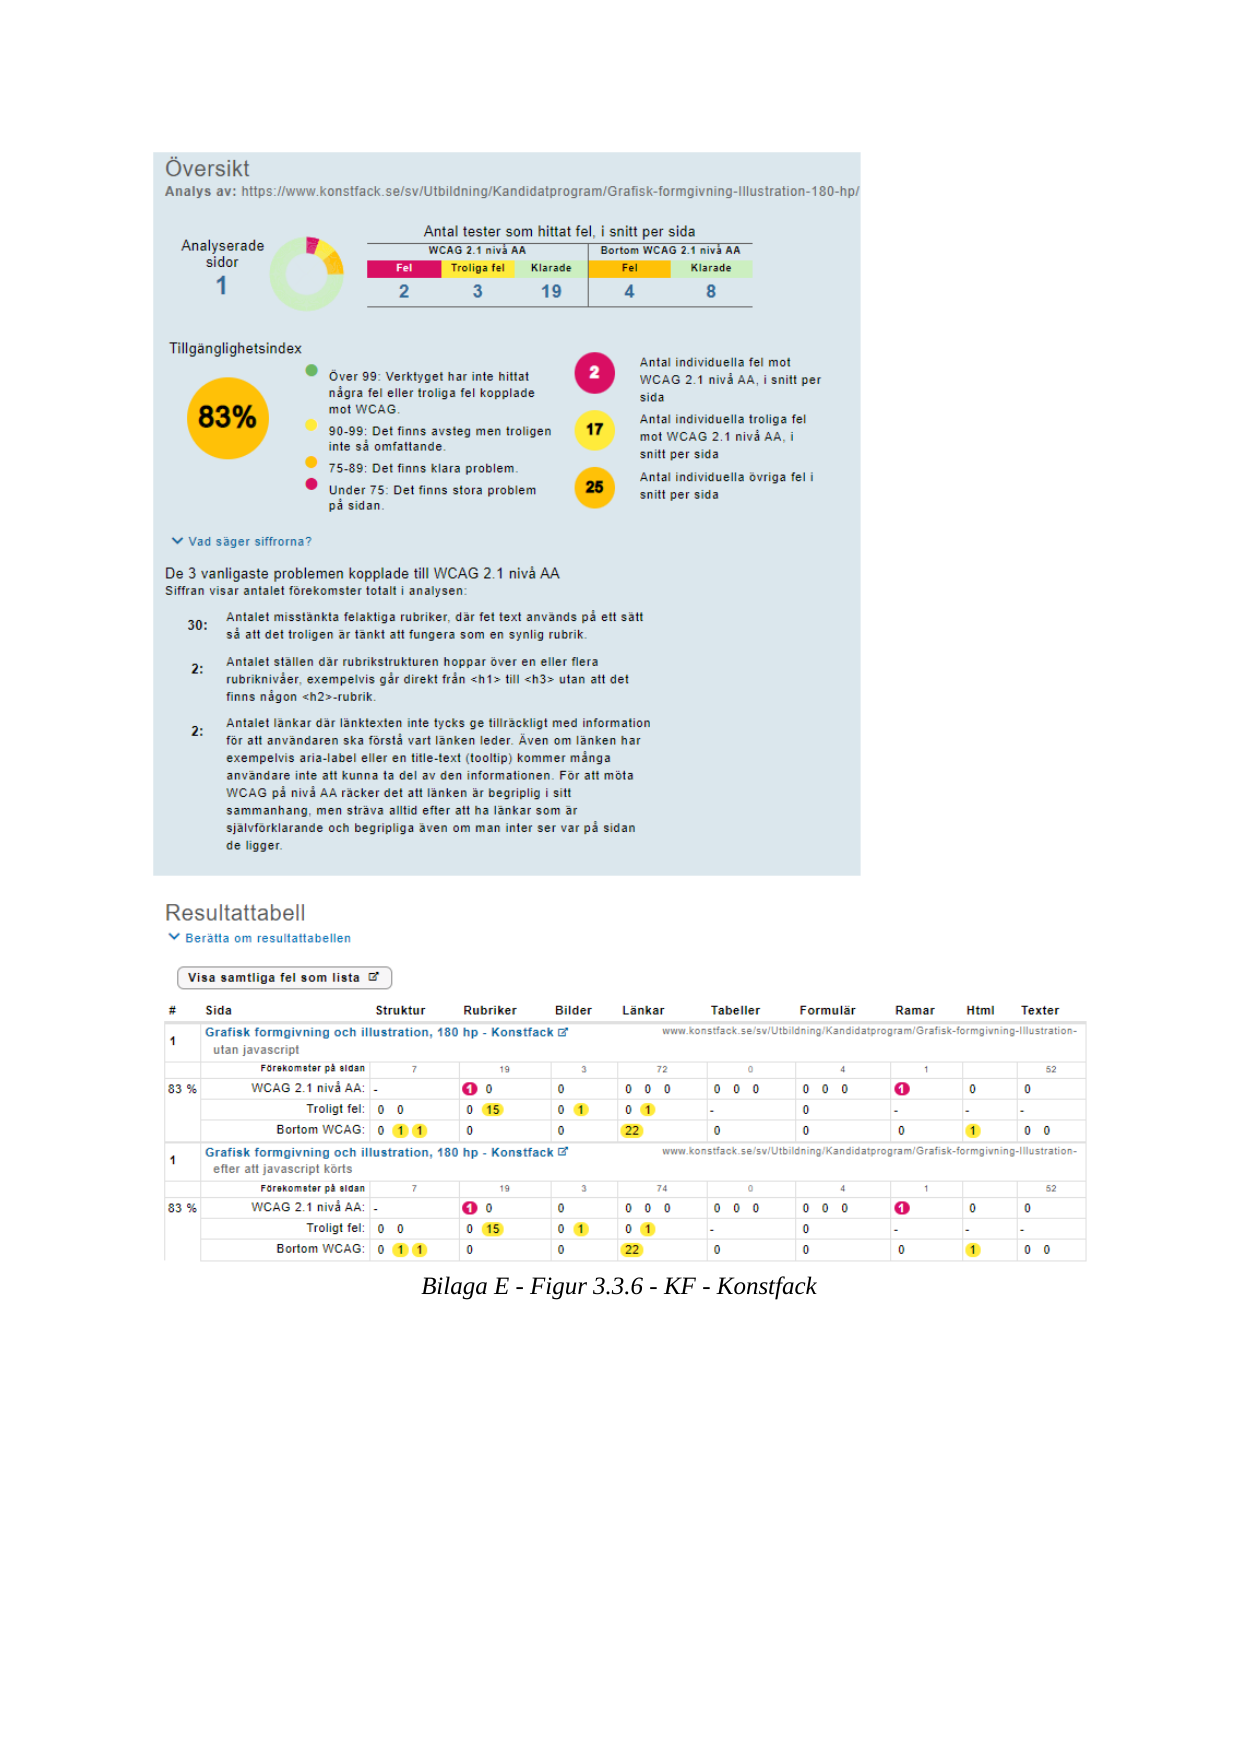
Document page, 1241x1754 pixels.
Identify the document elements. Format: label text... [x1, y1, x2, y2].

picture [150, 150, 1091, 1267]
text Bilaga E - Figur 3.3.6 - KF - Konstfack [150, 1271, 1090, 1300]
